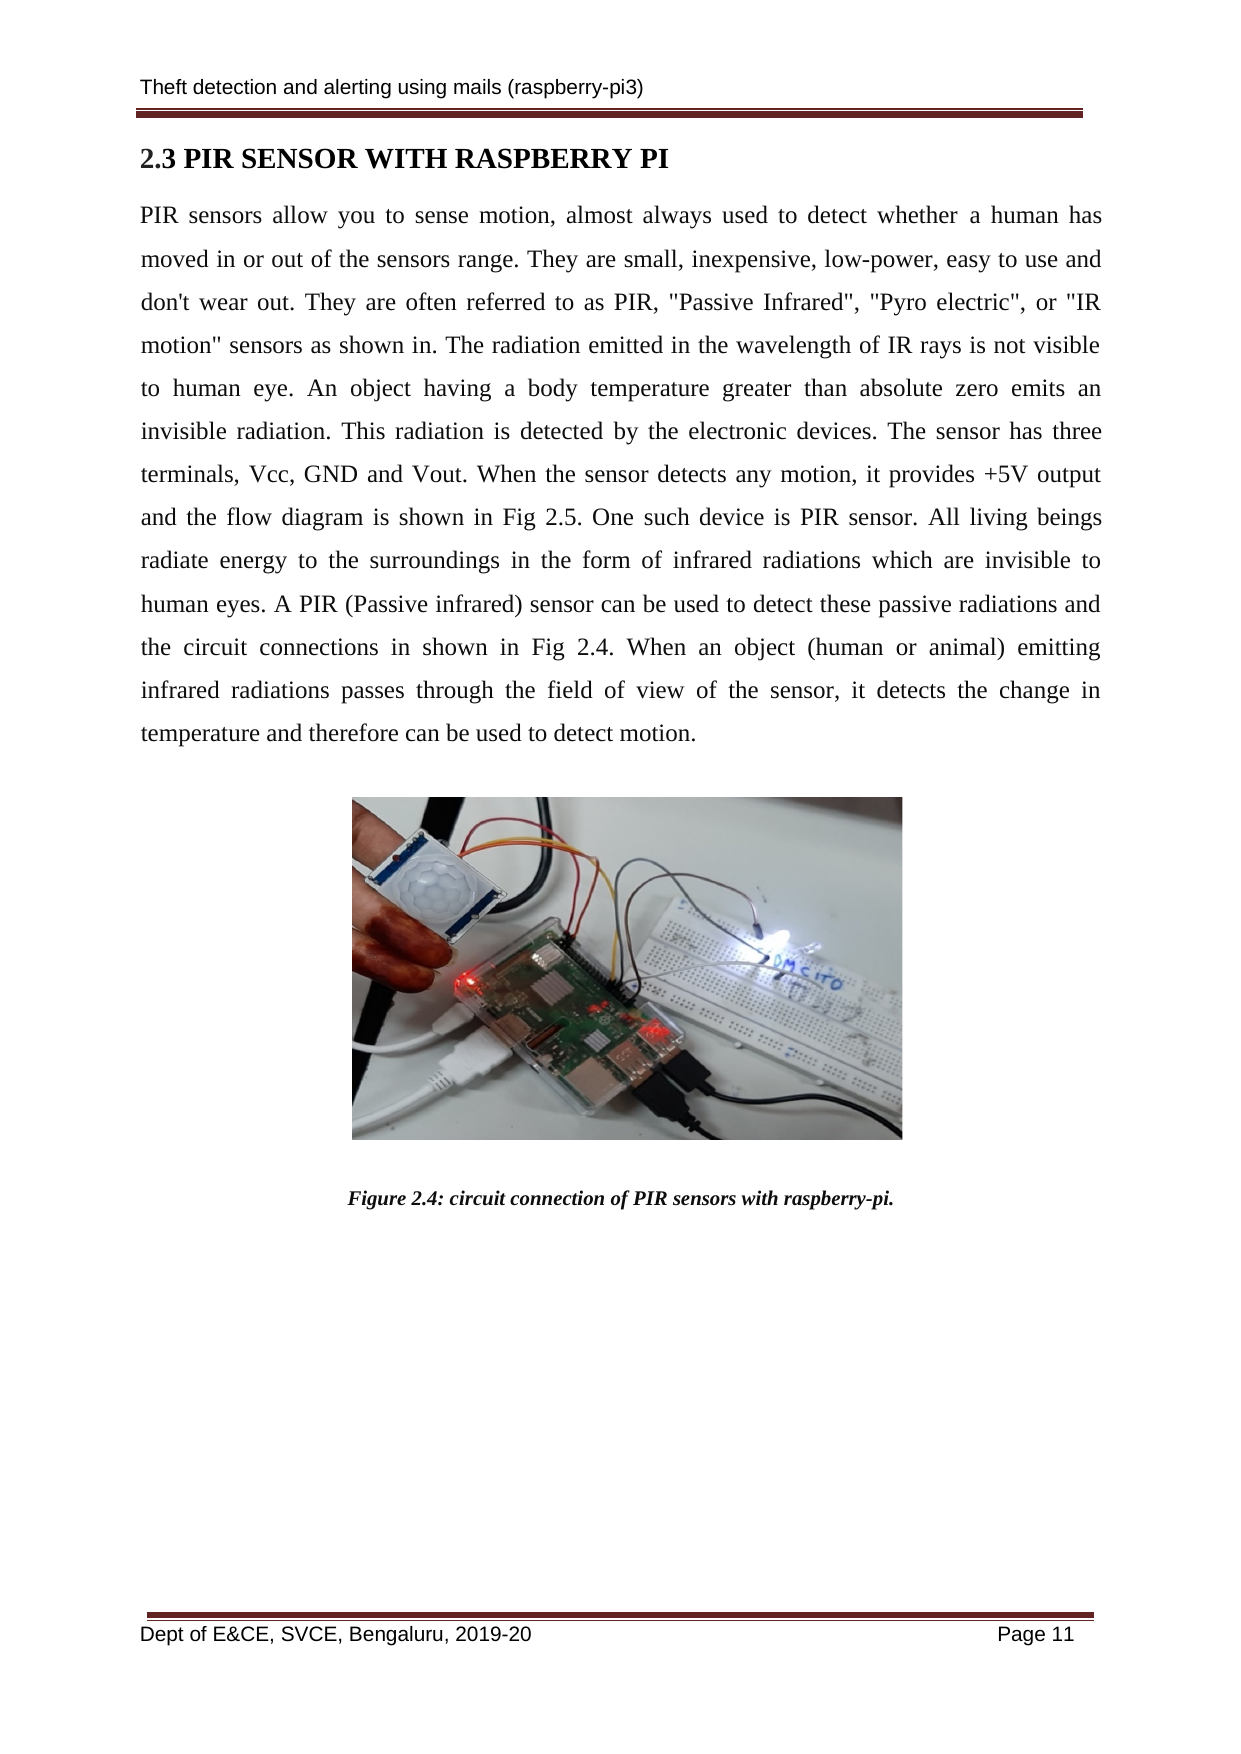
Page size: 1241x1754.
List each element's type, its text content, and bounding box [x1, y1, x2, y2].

subtitle Figure 2.4: circuit connection of PIR sensors with raspberry-pi. [139, 1186, 1102, 1210]
subtitle 2.3 PIR SENSOR WITH RASPBERRY PI [139, 142, 1102, 175]
text PIR sensors allow you to sense motion, almost always used to detect whether a human has moved in or out of the sensors range. They are small, inexpensive, low-power, easy to use and don't wear out. They are often referred to as PIR, "Passive Infrared", "Pyro electric", or "IR motion" sensors as shown in. The radiation emitted in the wavelength of IR rays is not visible to human eye. An object having a body temperature greater than absolute zero emits an invisible radiation. This radiation is detected by the electronic devices. The sensor has three terminals, Vcc, GND and Vout. When the sensor detects any motion, it provides +5V output and the flow diagram is shown in Fig 2.5. One such device is PIR sensor. All living beings radiate energy to the surroundings in the form of infrared radiations which are invisible to human eyes. A PIR (Passive infrared) sensor can be used to detect these passive radiations and the circuit connections in shown in Fig 2.4. When an object (human or animal) emitting infrared radiations passes through the field of view of the sensor, it detects the change in temperature and therefore can be used to detect motion. [139, 201, 1102, 747]
picture [352, 797, 903, 1140]
